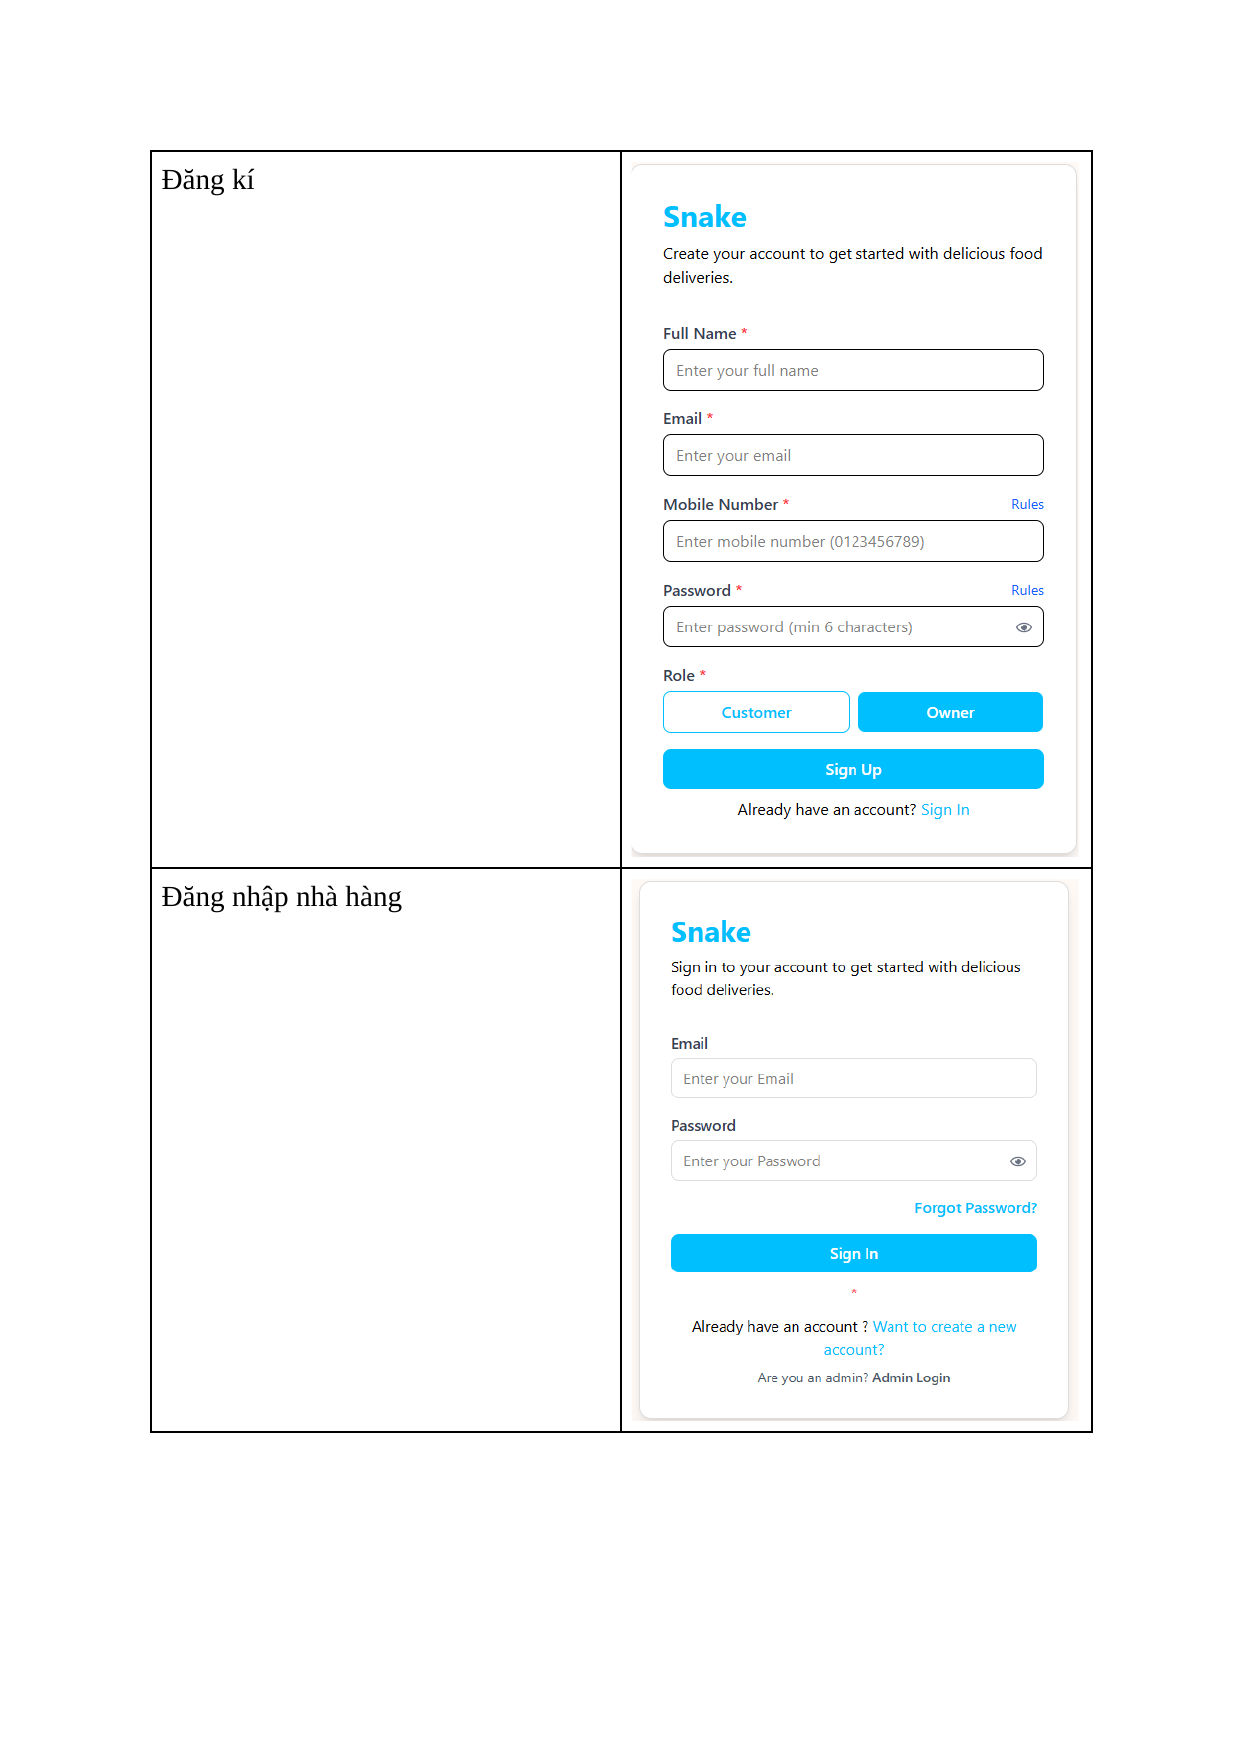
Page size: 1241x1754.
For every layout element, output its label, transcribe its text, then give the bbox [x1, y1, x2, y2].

picture [631, 879, 1079, 1421]
table_cell Đăng kí [152, 152, 620, 867]
picture [631, 162, 1079, 857]
table_cell Đăng nhập nhà hàng [152, 869, 620, 1431]
table_cell [622, 152, 1091, 867]
table_cell [622, 869, 1091, 1431]
